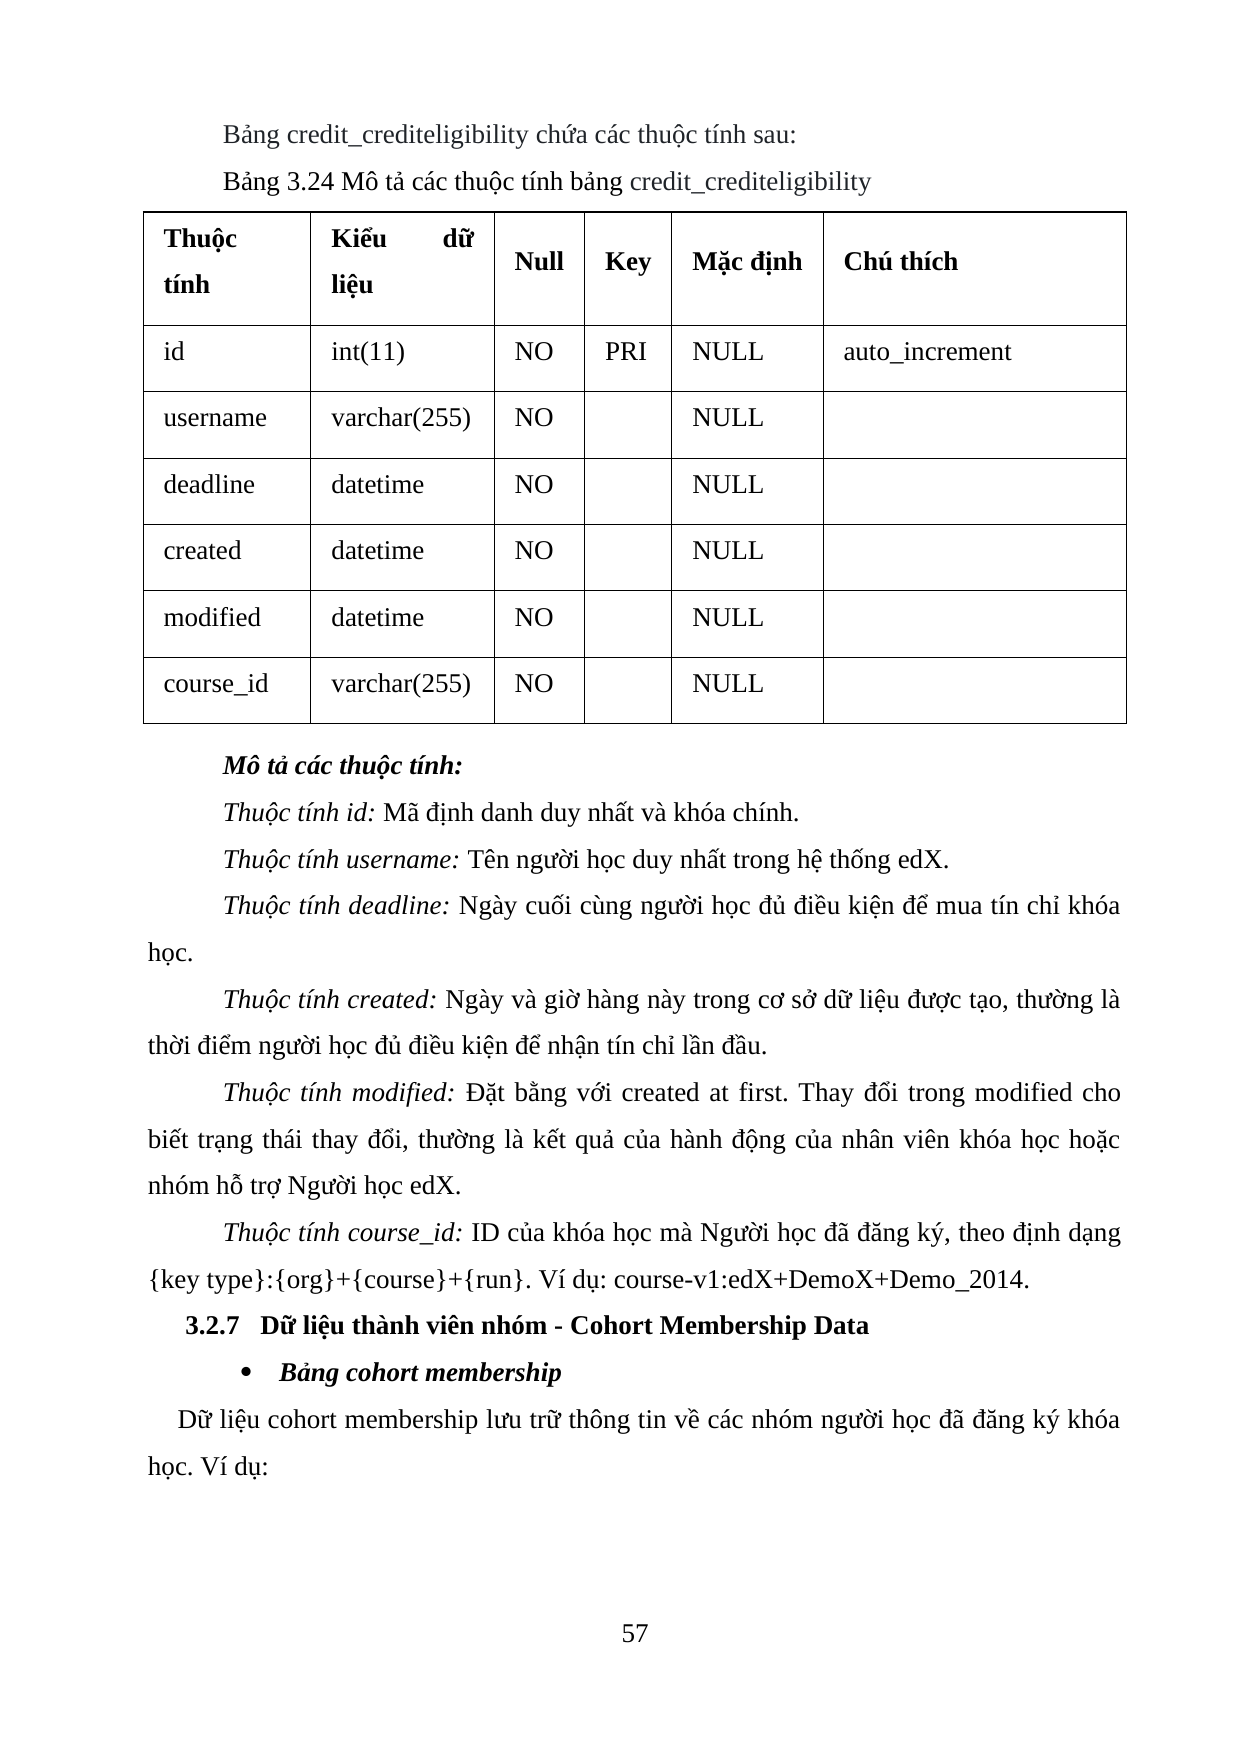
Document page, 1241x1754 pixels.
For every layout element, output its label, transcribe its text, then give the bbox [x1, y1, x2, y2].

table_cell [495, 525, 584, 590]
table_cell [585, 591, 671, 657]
text Thuộc tính id: Mã định danh duy nhất và khóa chính. [148, 796, 1122, 827]
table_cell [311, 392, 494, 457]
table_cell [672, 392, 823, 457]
text Dữ liệu cohort membership lưu trữ thông tin về các nhóm người học đã đăng ký khóa học. Ví dụ: [148, 1403, 1122, 1481]
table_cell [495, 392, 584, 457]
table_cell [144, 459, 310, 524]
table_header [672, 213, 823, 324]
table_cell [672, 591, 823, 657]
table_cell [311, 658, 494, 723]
text Thuộc tính deadline: Ngày cuối cùng người học đủ điều kiện để mua tín chỉ khóa học. [148, 889, 1122, 967]
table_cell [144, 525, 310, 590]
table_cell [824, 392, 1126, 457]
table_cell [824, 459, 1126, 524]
text Thuộc tính created: Ngày và giờ hàng này trong cơ sở dữ liệu được tạo, thường là thời điểm người học đủ điều kiện để nhận tín chỉ lần đầu. [148, 983, 1122, 1061]
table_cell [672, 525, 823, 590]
subtitle Bảng cohort membership [241, 1356, 1122, 1387]
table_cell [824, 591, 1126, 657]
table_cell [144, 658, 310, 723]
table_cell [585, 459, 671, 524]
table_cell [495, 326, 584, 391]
subtitle Dữ liệu thành viên nhóm - Cohort Membership Data [185, 1309, 1122, 1341]
text Thuộc tính username: Tên người học duy nhất trong hệ thống edX. [148, 843, 1122, 874]
text Mô tả các thuộc tính: [148, 749, 1122, 781]
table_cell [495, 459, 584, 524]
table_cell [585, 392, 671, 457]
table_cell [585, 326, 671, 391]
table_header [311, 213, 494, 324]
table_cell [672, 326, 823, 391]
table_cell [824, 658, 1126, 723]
text Thuộc tính modified: Đặt bằng với created at first. Thay đổi trong modified cho biết trạng thái thay đổi, thường là kết quả của hành động của nhân viên khóa học hoặc nhóm hỗ trợ Người học edX. [148, 1076, 1122, 1201]
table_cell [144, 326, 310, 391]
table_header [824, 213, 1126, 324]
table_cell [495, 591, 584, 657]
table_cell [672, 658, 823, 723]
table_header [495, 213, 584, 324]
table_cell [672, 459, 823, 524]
text Thuộc tính course_id: ID của khóa học mà Người học đã đăng ký, theo định dạng {key type}:{org}+{course}+{run}. Ví dụ: course-v1:edX+DemoX+Demo_2014. [148, 1216, 1122, 1294]
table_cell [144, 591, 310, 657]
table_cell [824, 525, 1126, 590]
text Bảng credit_crediteligibility chứa các thuộc tính sau: [148, 118, 1122, 149]
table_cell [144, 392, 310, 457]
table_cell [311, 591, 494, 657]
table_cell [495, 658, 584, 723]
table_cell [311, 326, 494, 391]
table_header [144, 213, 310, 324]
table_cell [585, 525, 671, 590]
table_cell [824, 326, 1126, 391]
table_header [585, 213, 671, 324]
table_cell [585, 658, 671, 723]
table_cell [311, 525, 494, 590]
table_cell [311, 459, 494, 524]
